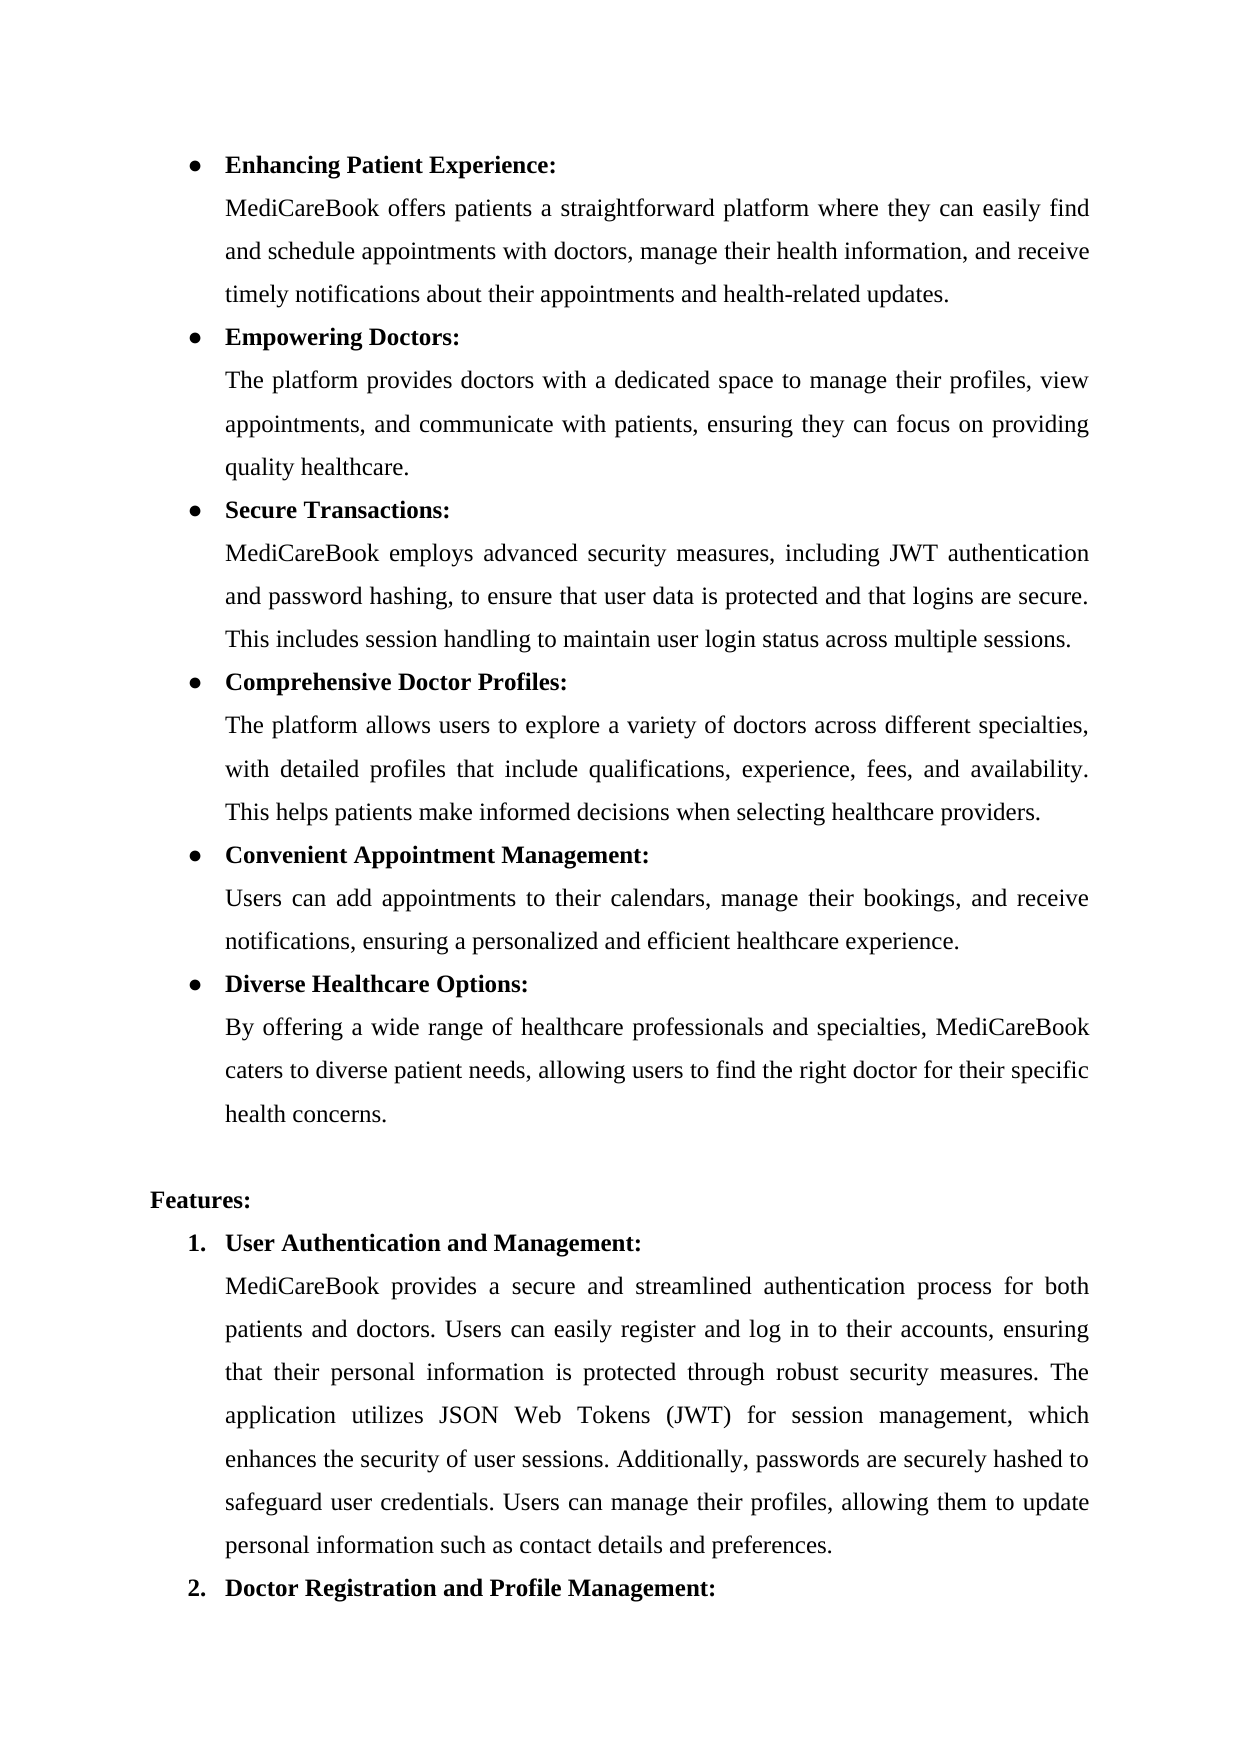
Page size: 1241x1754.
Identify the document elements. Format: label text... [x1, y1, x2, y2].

list Empowering Doctors: [187, 322, 1090, 351]
list Enhancing Patient Experience: [187, 150, 1090, 179]
list Convenient Appointment Management: [187, 840, 1090, 869]
text MediCareBook offers patients a straightforward platform where they can easily find and schedule appointments with doctors, manage their health information, and receive timely notifications about their appointments and health-related updates. [225, 193, 1090, 308]
text MediCareBook provides a secure and streamlined authentication process for both patients and doctors. Users can easily register and log in to their accounts, ensuring that their personal information is protected through robust security measures. The application utilizes JSON Web Tokens (JWT) for session management, which enhances the security of user sessions. Additionally, passwords are securely hashed to safeguard user credentials. Users can manage their profiles, allowing them to update personal information such as contact details and preferences. [225, 1271, 1090, 1559]
list Doctor Registration and Profile Management: [187, 1573, 1090, 1602]
list Secure Transactions: [187, 495, 1090, 524]
text MediCareBook employs advanced security measures, including JWT authentication and password hashing, to ensure that user data is protected and that logins are secure. This includes session handling to maintain user login status across multiple sessions. [225, 538, 1090, 653]
list Diverse Healthcare Options: [187, 969, 1090, 998]
text Users can add appointments to their calendars, manage their bookings, and receive notifications, ensuring a personalized and efficient healthcare experience. [225, 883, 1090, 955]
list Comprehensive Doctor Profiles: [187, 667, 1090, 696]
list User Authentication and Management: [187, 1228, 1090, 1257]
subtitle Features: [150, 1185, 1090, 1214]
text The platform allows users to explore a variety of doctors across different specialties, with detailed profiles that include qualifications, experience, fees, and availability. This helps patients make informed decisions when selecting healthcare providers. [225, 711, 1090, 826]
text By offering a wide range of healthcare professionals and specialties, MediCareBook caters to diverse patient needs, allowing users to find the right doctor for their specific health concerns. [225, 1012, 1090, 1127]
text The platform provides doctors with a dedicated space to manage their profiles, view appointments, and communicate with patients, ensuring they can focus on providing quality healthcare. [225, 366, 1090, 481]
